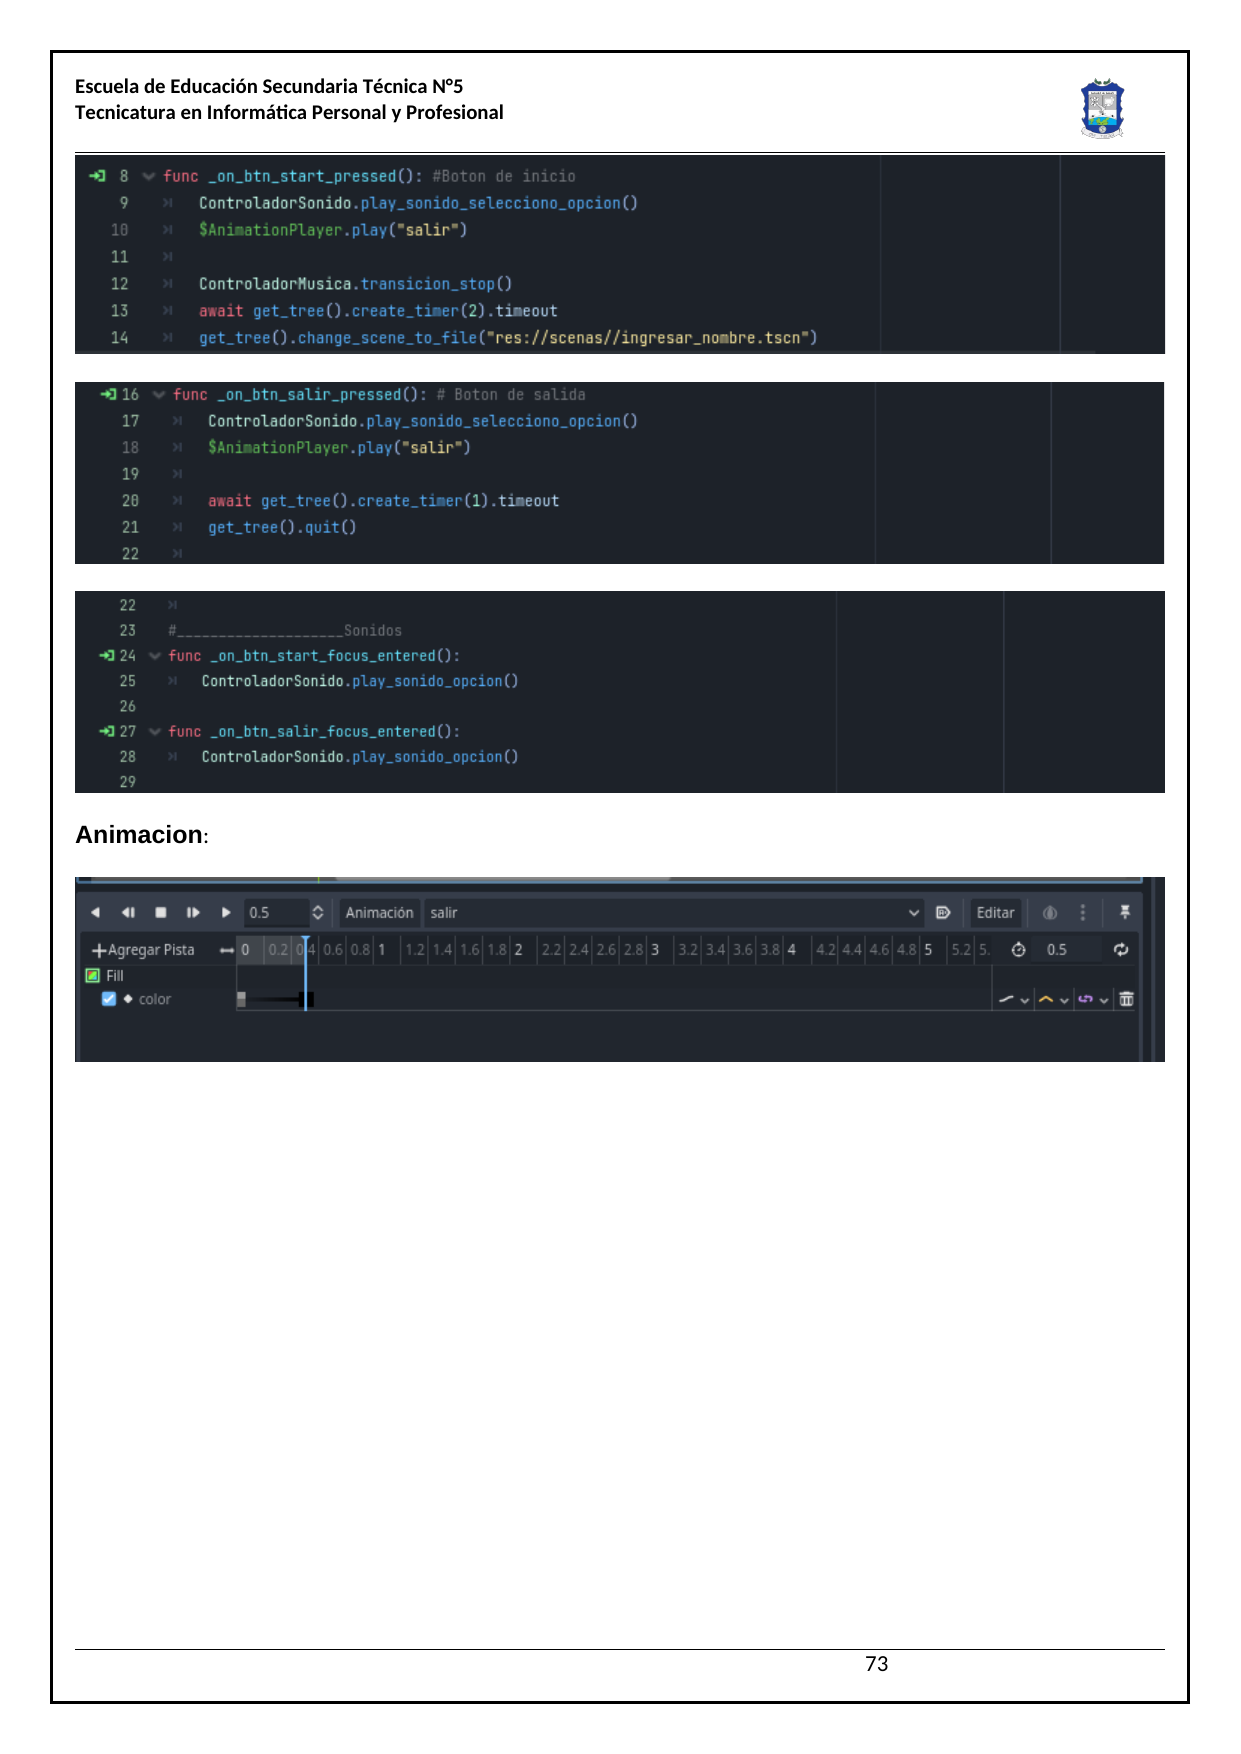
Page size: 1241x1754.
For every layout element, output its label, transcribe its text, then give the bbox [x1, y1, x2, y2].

picture [75, 155, 1166, 354]
picture [75, 591, 1165, 793]
picture [75, 382, 1165, 564]
picture [1077, 77, 1128, 139]
list Animacion: [75, 820, 1165, 849]
picture [75, 877, 1165, 1062]
